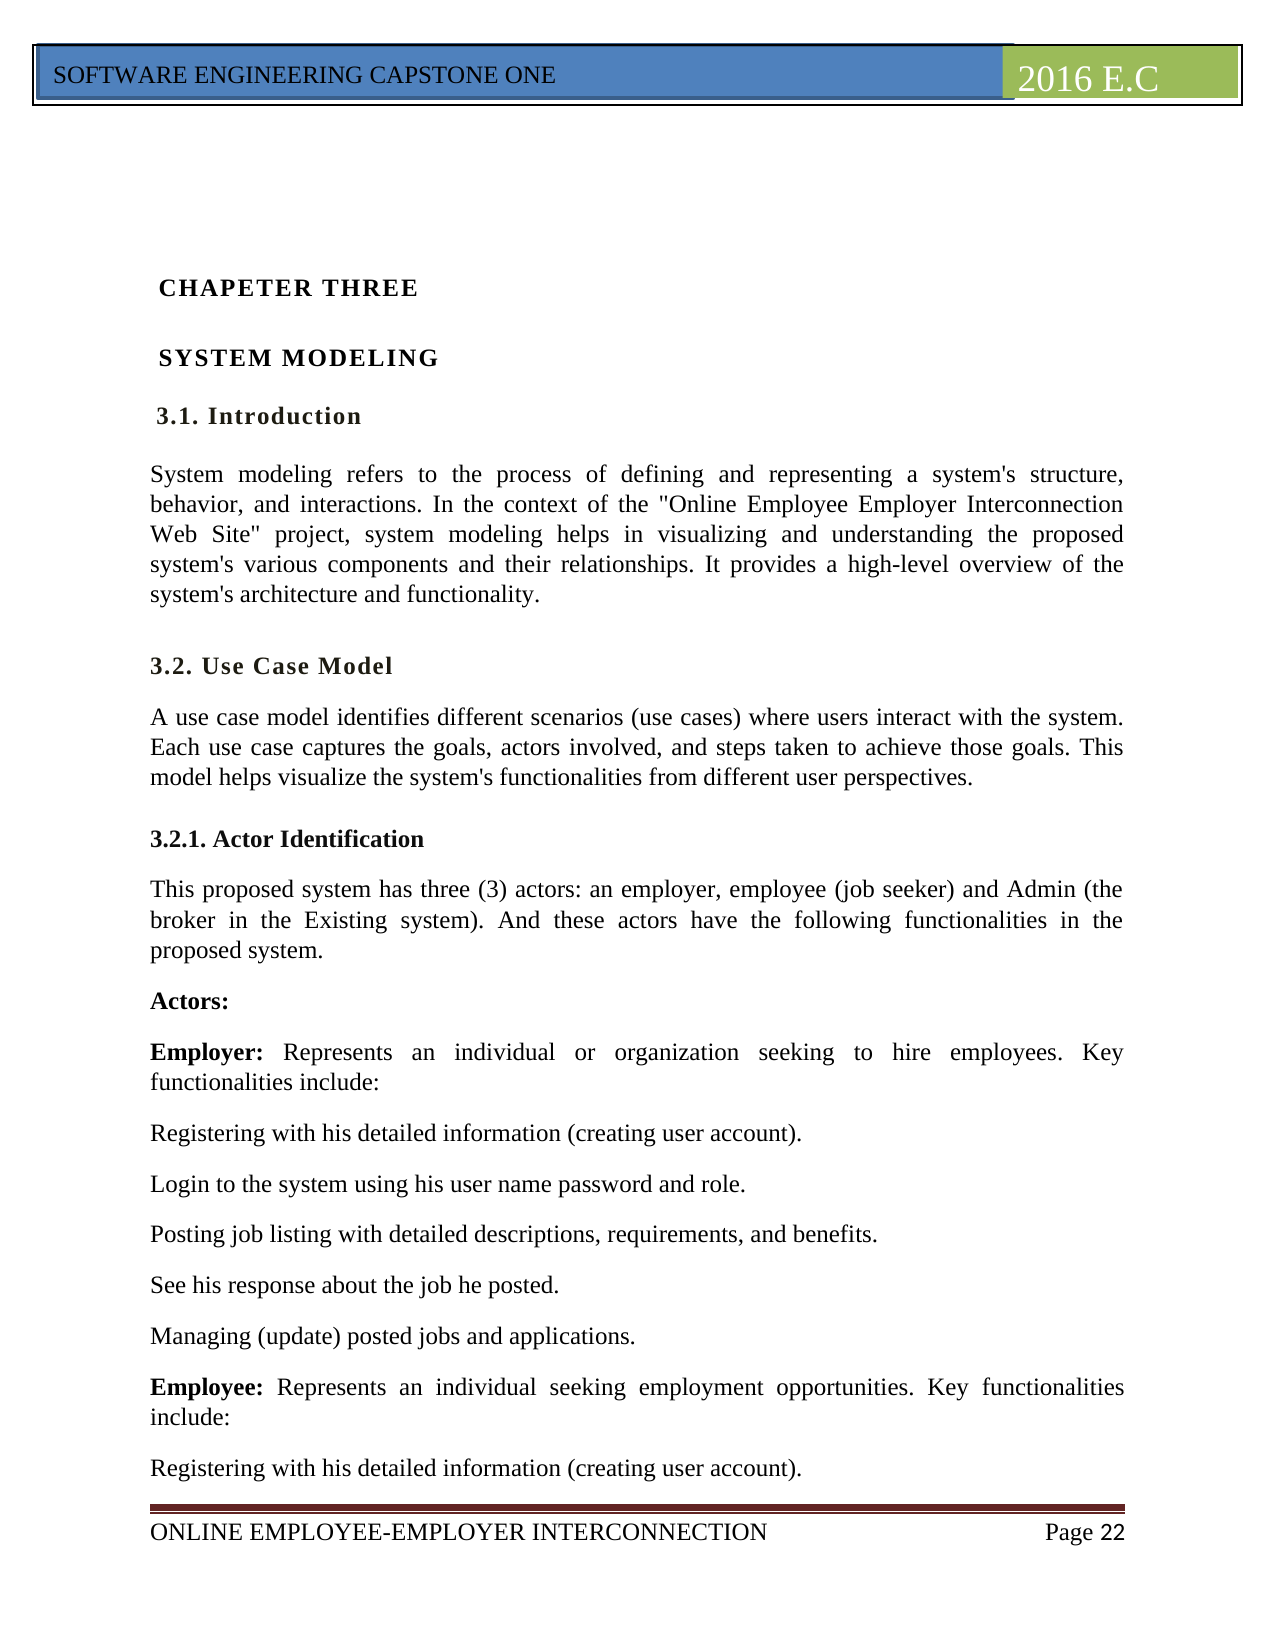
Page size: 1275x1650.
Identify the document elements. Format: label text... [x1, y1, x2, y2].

text Posting job listing with detailed descriptions, requirements, and benefits. [150, 1219, 1125, 1248]
subtitle 3.2.1. Actor Identification [150, 824, 1125, 852]
subtitle CHAPETER THREE [150, 273, 1125, 301]
subtitle 3.2. Use Case Model [150, 651, 1125, 680]
subtitle SYSTEM MODELING [150, 343, 1125, 372]
text Actors: [150, 986, 1125, 1014]
text This proposed system has three (3) actors: an employer, employee (job seeker) and Admin (the broker in the Existing system). And these actors have the following functionalities in the proposed system. [150, 874, 1125, 963]
text Login to the system using his user name password and role. [150, 1169, 1125, 1197]
text Managing (update) posted jobs and applications. [150, 1321, 1125, 1350]
text System modeling refers to the process of defining and representing a system's structure, behavior, and interactions. In the context of the "Online Employee Employer Interconnection Web Site" project, system modeling helps in visualizing and understanding the proposed system's various components and their relationships. It provides a high-level overview of the system's architecture and functionality. [150, 459, 1125, 608]
text Registering with his detailed information (creating user account). [150, 1453, 1125, 1482]
text 3.1. Introduction [150, 401, 1125, 430]
text Employer: Represents an individual or organization seeking to hire employees. Key functionalities include: [150, 1037, 1125, 1096]
text Registering with his detailed information (creating user account). [150, 1118, 1125, 1146]
text A use case model identifies different scenarios (use cases) where users interact with the system. Each use case captures the goals, actors involved, and steps taken to achieve those goals. This model helps visualize the system's functionalities from different user perspectives. [150, 702, 1125, 791]
text Employee: Represents an individual seeking employment opportunities. Key functionalities include: [150, 1372, 1125, 1431]
text See his response about the job he posted. [150, 1271, 1125, 1299]
